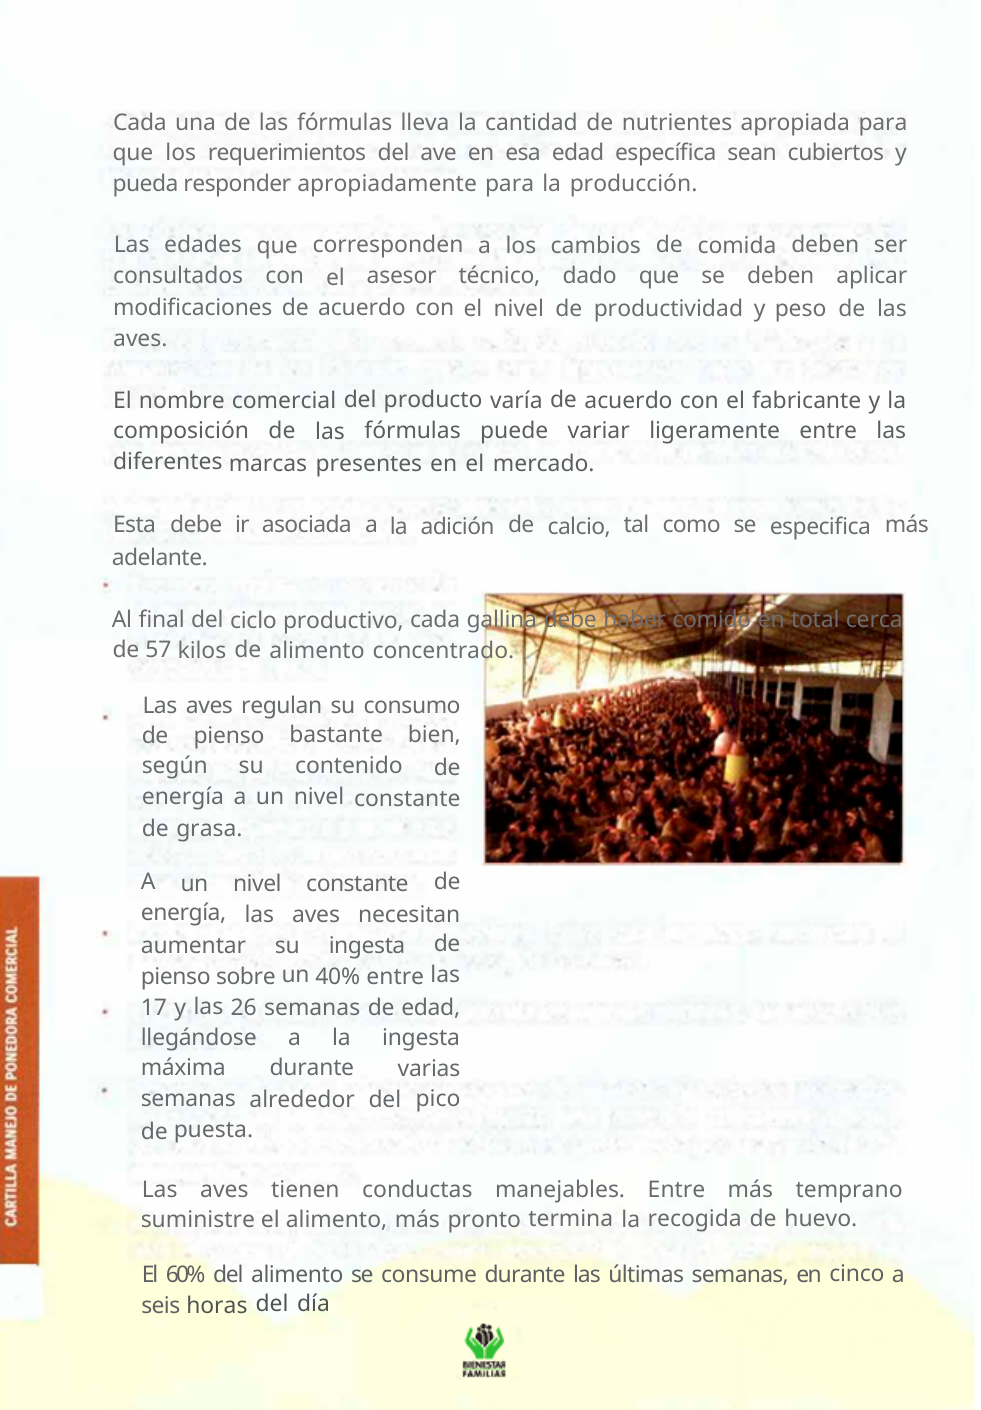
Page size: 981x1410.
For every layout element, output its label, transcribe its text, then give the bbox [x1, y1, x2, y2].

text Esta debe ir asociada a la adición de calcio, tal como se especifica más adelante. [112, 508, 930, 574]
text Las aves tienen conductas manejables. Entre más temprano suministre el alimento, más pronto termina la recogida de huevo. [141, 1174, 904, 1234]
text A un nivel constante de energía, las aves necesitan aumentar su ingesta de pienso sobre un 40% entre las 17 y las 26 semanas de edad, llegándose a la ingesta máxima durante varias semanas alrededor del pico de puesta. [141, 866, 460, 1146]
picture [0, 0, 978, 1410]
text El 60% del alimento se consume durante las últimas semanas, en cinco a seis horas del día [141, 1258, 905, 1320]
text Cada una de las fórmulas lleva la cantidad de nutrientes apropiada para que los requerimientos del ave en esa edad específica sean cubiertos y pueda responder apropiadamente para la producción. [112, 106, 908, 198]
text El nombre comercial del producto varía de acuerdo con el fabricante y la composición de las fórmulas puede variar ligeramente entre las diferentes marcas presentes en el mercado. [113, 383, 906, 478]
text Las edades que corresponden a los cambios de comida deben ser consultados con el asesor técnico, dado que se deben aplicar modificaciones de acuerdo con el nivel de productividad y peso de las aves. [113, 229, 907, 353]
text Las aves regulan su consumo de pienso bastante bien, según su contenido de energía a un nivel constante de grasa. [142, 690, 461, 844]
text Al final del ciclo productivo, cada gallina debe haber comido en total cerca de 57 kilos de alimento concentrado. [112, 604, 902, 666]
